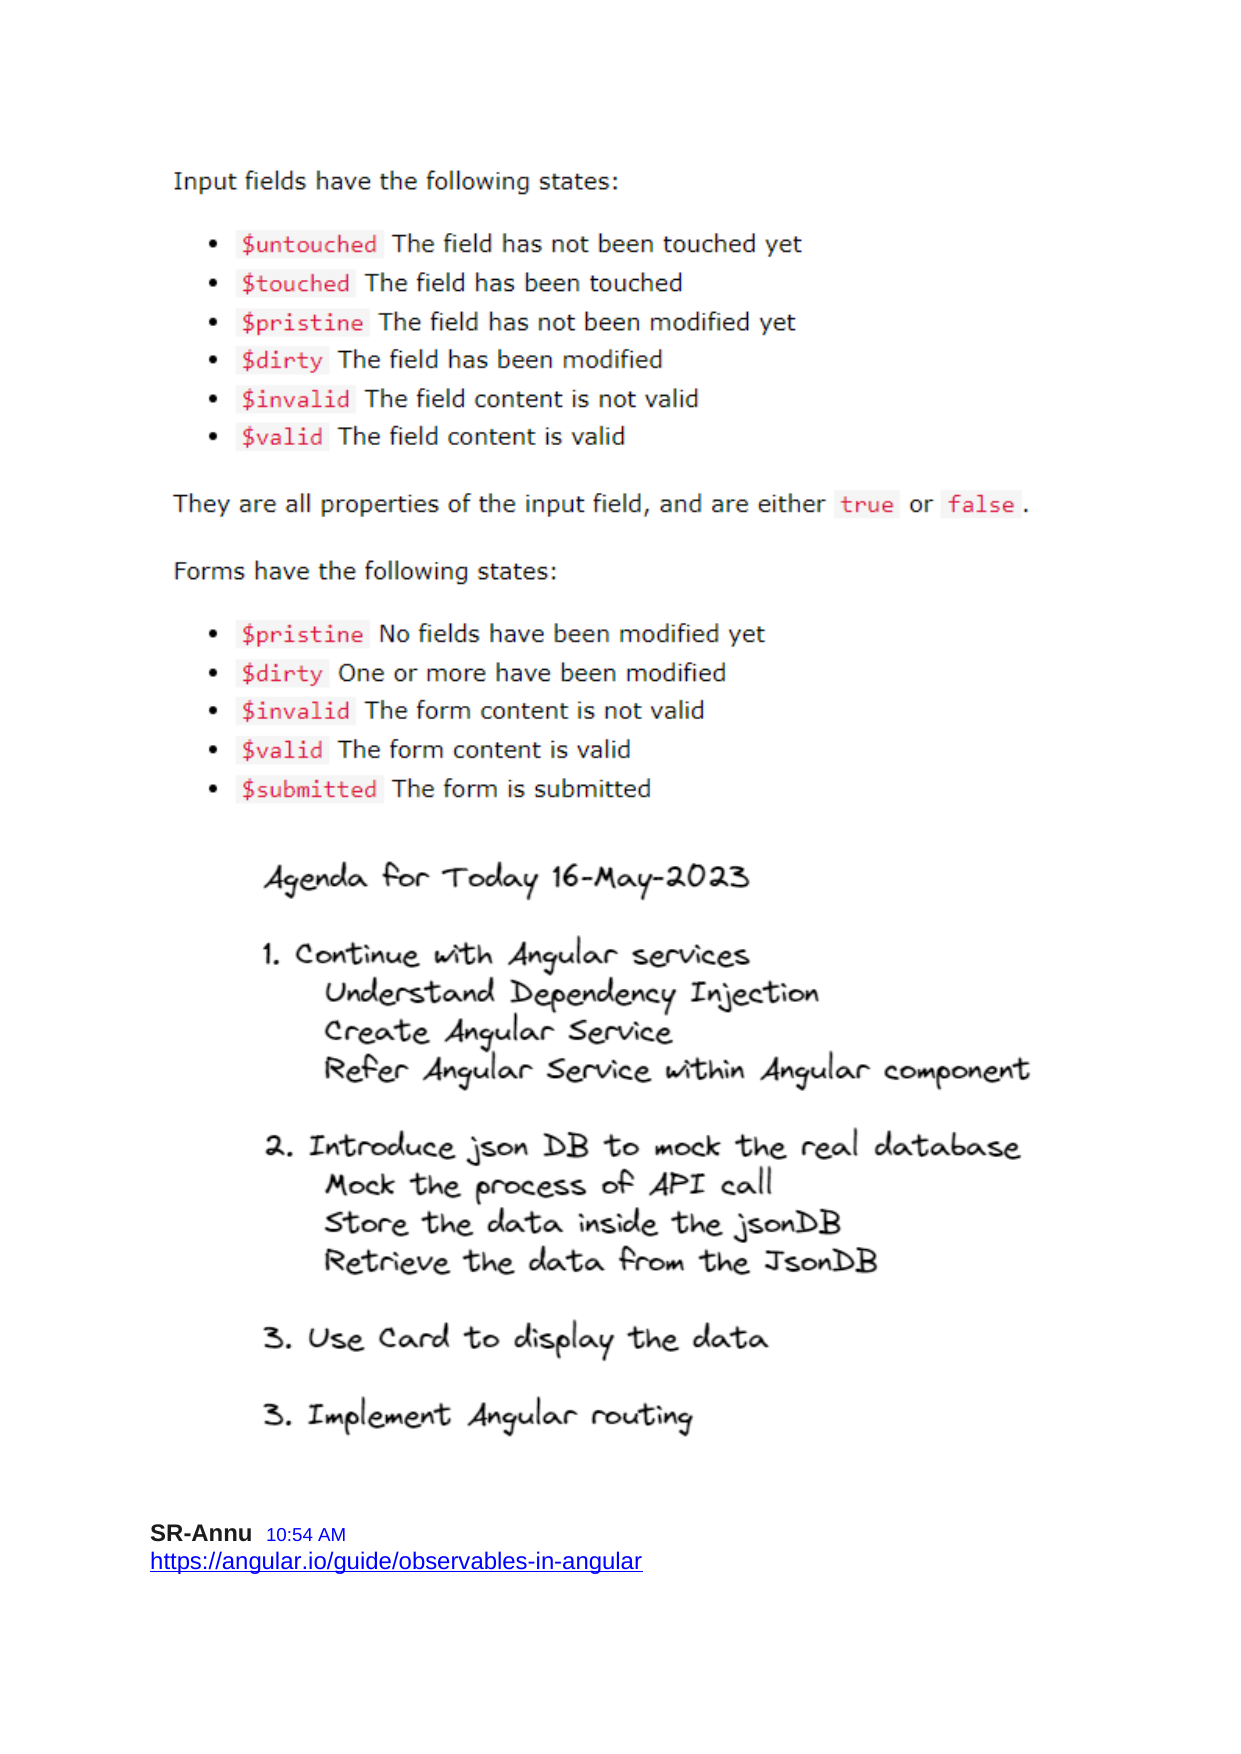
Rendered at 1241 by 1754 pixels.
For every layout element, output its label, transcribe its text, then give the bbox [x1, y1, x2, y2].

text SR-Annu 10:54 AM [150, 1519, 1090, 1547]
picture [150, 842, 1089, 1501]
text https://angular.io/guide/observables-in-angular [150, 1547, 1090, 1574]
picture [150, 150, 1083, 824]
